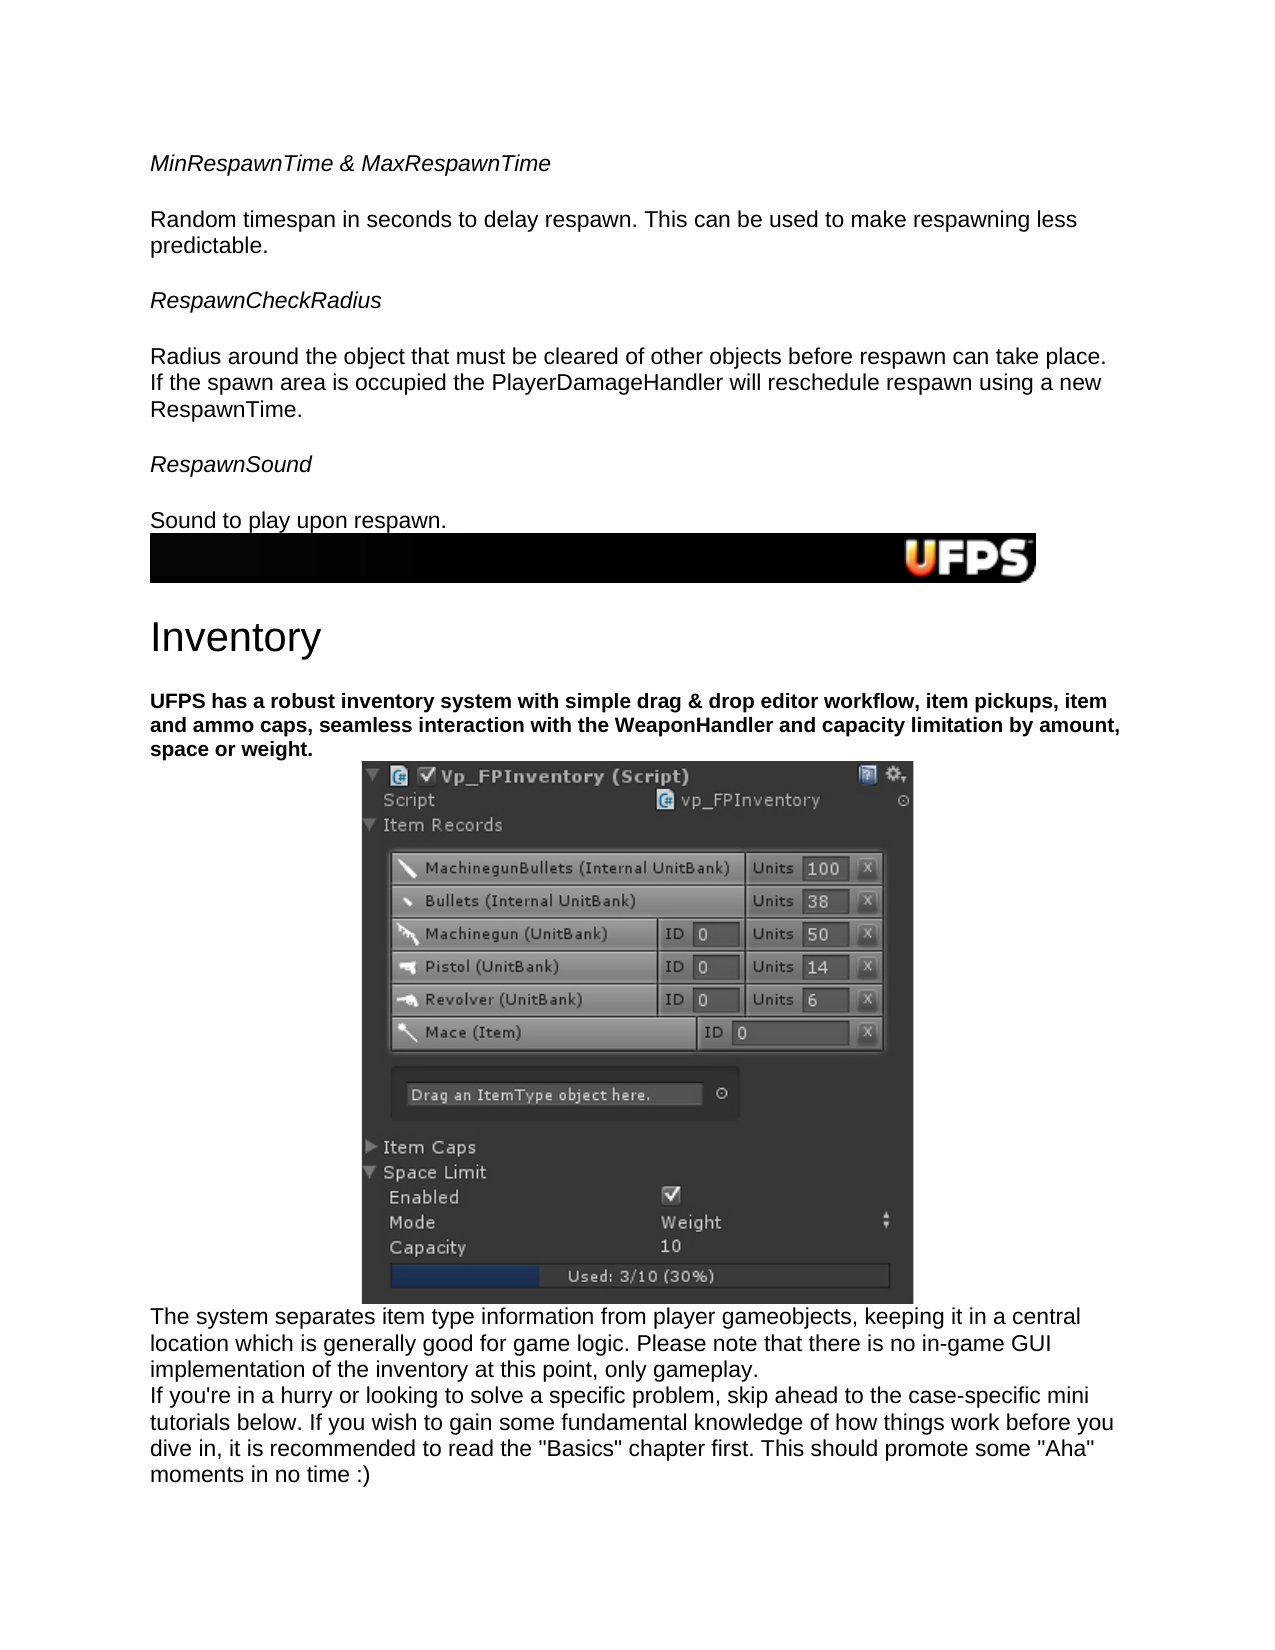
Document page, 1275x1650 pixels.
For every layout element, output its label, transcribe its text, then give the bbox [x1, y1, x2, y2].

picture [361, 761, 914, 1304]
text Inventory [150, 612, 1125, 660]
text The system separates item type information from player gameobjects, keeping it in a central location which is generally good for game logic. Please note that there is no in-game GUI implementation of the inventory at this point, only gameplay. [150, 1303, 1125, 1382]
text RespawnSound [150, 451, 1125, 477]
text UFPS has a robust inventory system with simple drag & drop editor workflow, item pickups, item and ammo caps, seamless interaction with the WeaponHandler and capacity limitation by amount, space or weight. [150, 689, 1125, 761]
text Random timespan in seconds to delay respawn. This can be used to make respawning less predictable. [150, 206, 1125, 258]
text Radius around the object that must be cleared of other objects before respawn can take place. If the spawn area is occupied the PlayerDamageHandler will reschedule respawn using a new RespawnTime. [150, 343, 1125, 422]
text MinRespawnTime & MaxRespawnTime [150, 150, 1125, 176]
text If you're in a hurry or looking to solve a specific problem, skip ahead to the case-specific mini tutorials below. If you wish to gain some fundamental knowledge of how things work before you dive in, it is recommended to read the "Basics" chapter first. This should promote some "Aha" moments in no time :) [150, 1382, 1125, 1488]
text RespawnCheckRadius [150, 287, 1125, 314]
picture [150, 533, 1036, 583]
text Sound to play upon respawn. [150, 507, 1125, 533]
